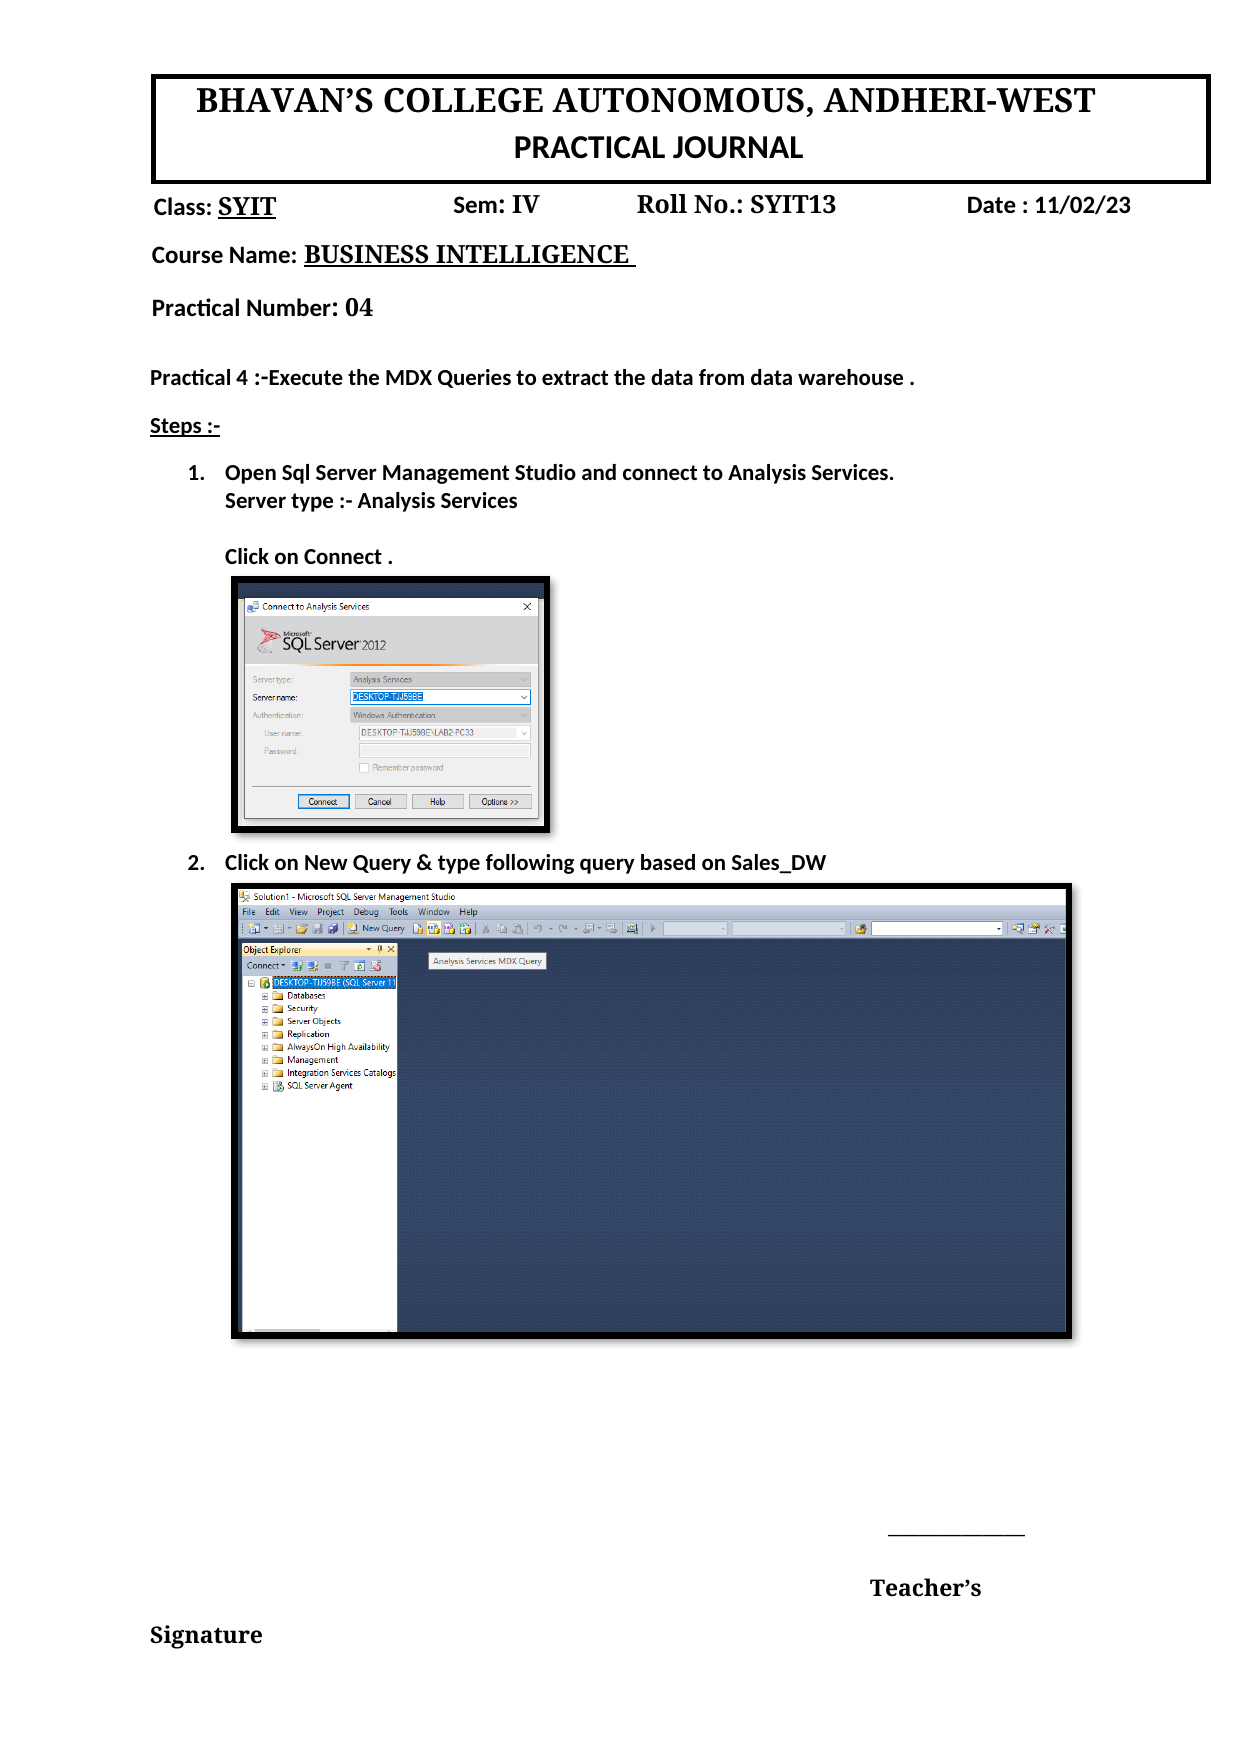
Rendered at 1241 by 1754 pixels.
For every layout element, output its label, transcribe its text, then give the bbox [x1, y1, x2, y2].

text Practical 4 :-Execute the MDX Queries to extract the data from data warehouse . [150, 361, 1090, 392]
list Click on Connect . [225, 542, 1090, 570]
list Server type :- Analysis Services [225, 486, 1090, 514]
picture [238, 889, 1066, 1332]
picture [238, 583, 544, 826]
list Open Sql Server Management Studio and connect to Analysis Services. [187, 458, 1090, 486]
text Steps :- [150, 411, 1090, 439]
list Click on New Query & type following query based on Sales_DW [187, 848, 1090, 876]
